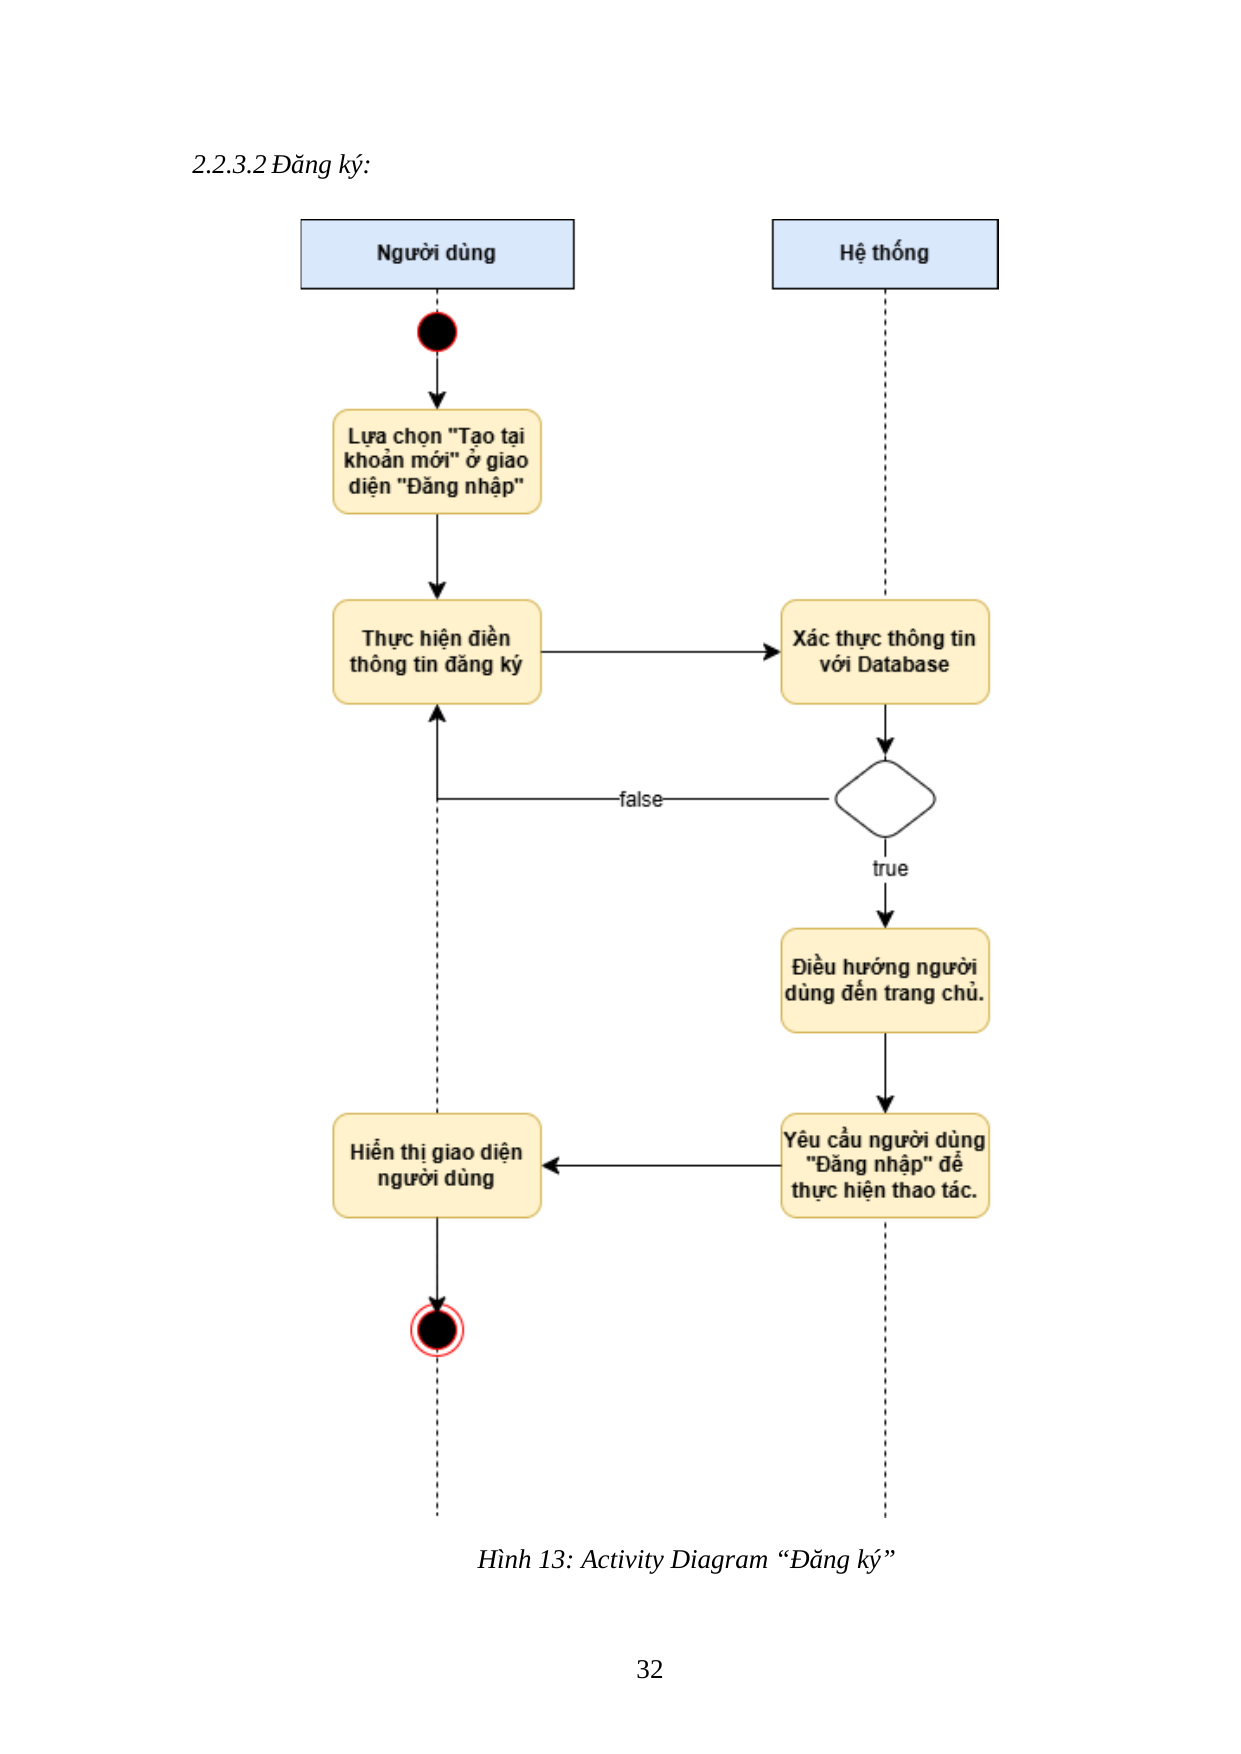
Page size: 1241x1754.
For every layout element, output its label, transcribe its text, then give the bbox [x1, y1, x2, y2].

subtitle Đăng ký: [192, 148, 1122, 179]
title Activity Diagram “Đăng ký” [477, 1543, 1122, 1574]
picture [300, 219, 999, 1518]
